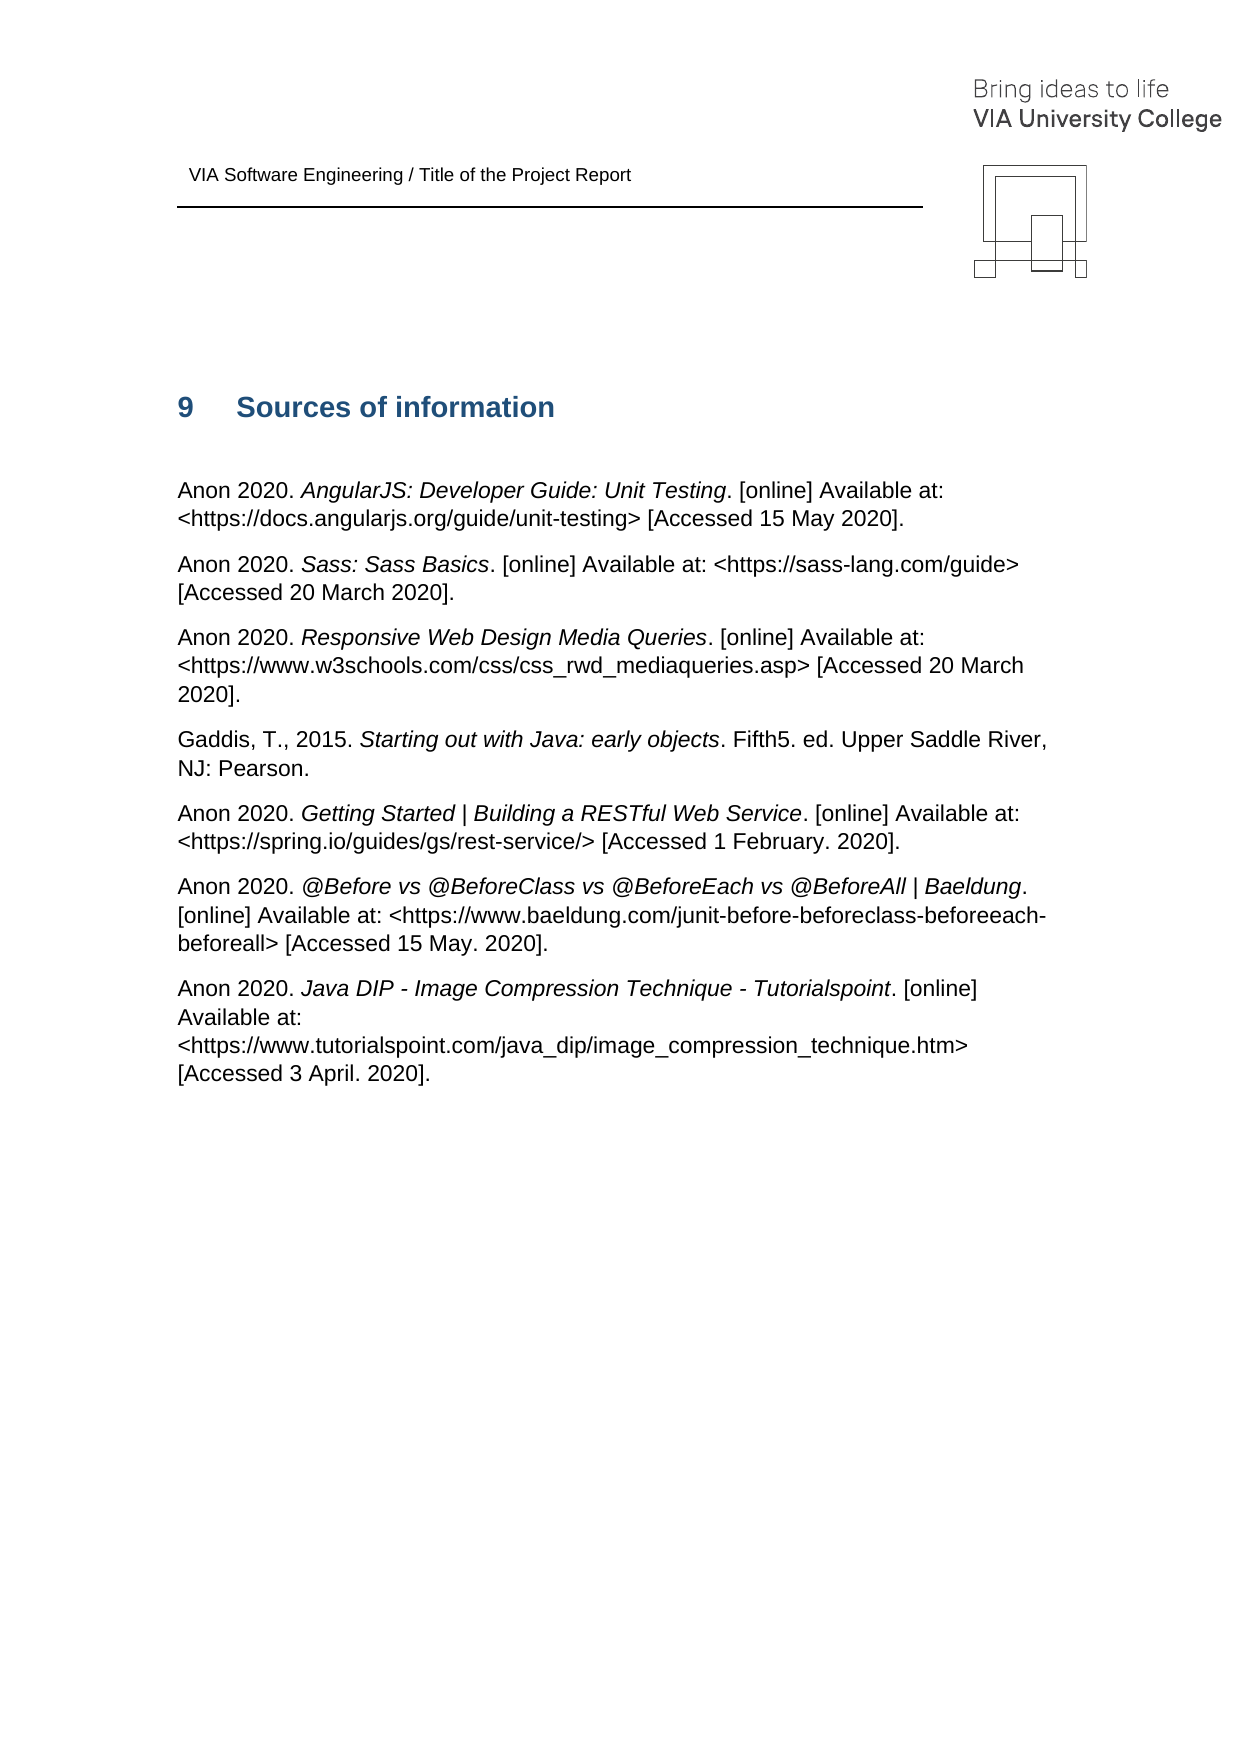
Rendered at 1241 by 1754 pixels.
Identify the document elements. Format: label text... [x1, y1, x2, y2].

text Anon 2020. AngularJS: Developer Guide: Unit Testing. [online] Available at: <https://docs.angularjs.org/guide/unit-testing> [Accessed 15 May 2020]. [177, 448, 1063, 532]
text Anon 2020. Sass: Sass Basics. [online] Available at: <https://sass-lang.com/guide> [Accessed 20 March 2020]. [177, 551, 1063, 605]
subtitle Sources of information [177, 390, 1063, 423]
text Anon 2020. @Before vs @BeforeClass vs @BeforeEach vs @BeforeAll | Baeldung. [online] Available at: <https://www.baeldung.com/junit-before-beforeclass-beforeeach-beforeall> [Accessed 15 May. 2020]. [177, 873, 1063, 956]
text Anon 2020. Getting Started | Building a RESTful Web Service. [online] Available at: <https://spring.io/guides/gs/rest-service/> [Accessed 1 February. 2020]. [177, 799, 1063, 854]
text Anon 2020. Java DIP - Image Compression Technique - Tutorialspoint. [online] Available at: <https://www.tutorialspoint.com/java_dip/image_compression_technique.htm> [Accessed 3 April. 2020]. [177, 975, 1063, 1087]
text Anon 2020. Responsive Web Design Media Queries. [online] Available at: <https://www.w3schools.com/css/css_rwd_mediaqueries.asp> [Accessed 20 March 2020]. [177, 624, 1063, 707]
text Gaddis, T., 2015. Starting out with Java: early objects. Fifth5. ed. Upper Saddle River, NJ: Pearson. [177, 726, 1063, 781]
